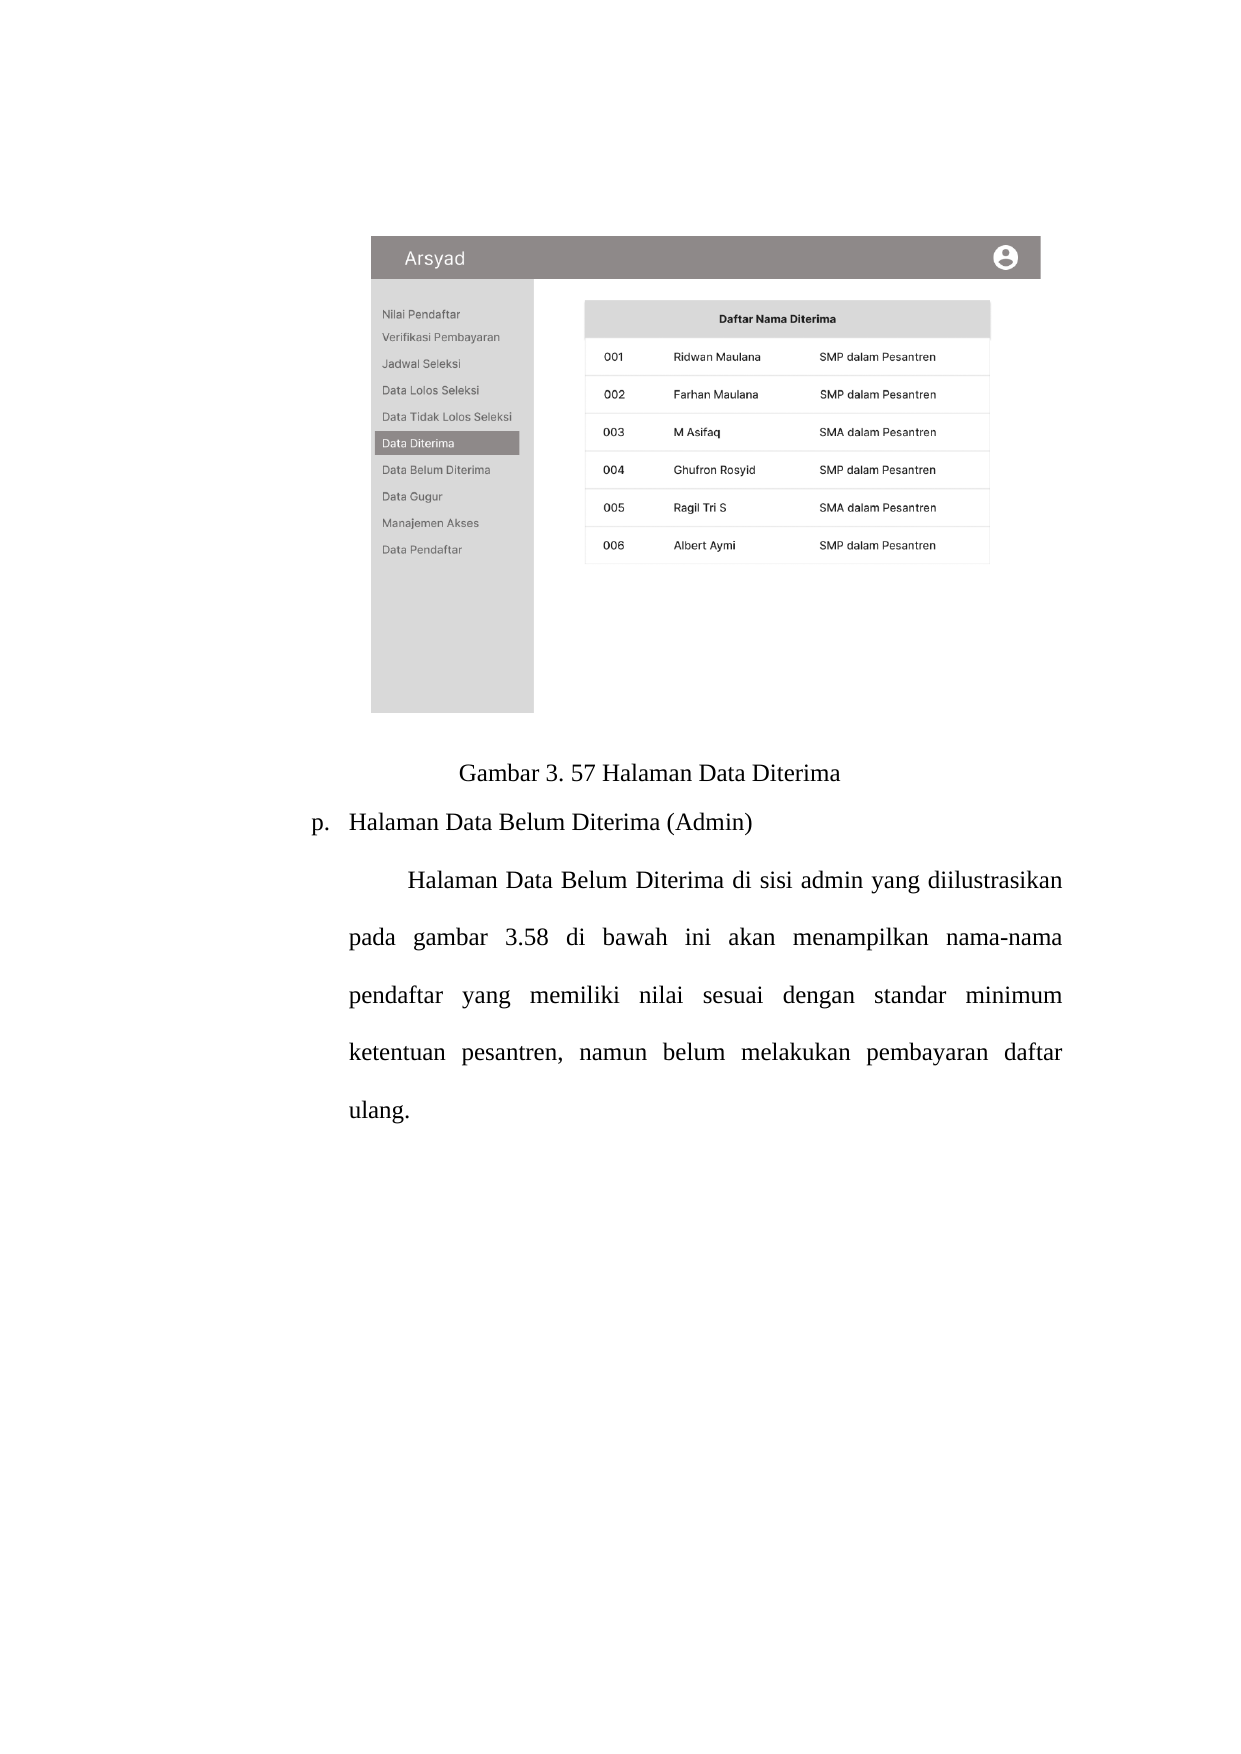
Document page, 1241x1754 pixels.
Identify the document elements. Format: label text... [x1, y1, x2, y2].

picture [371, 236, 1041, 713]
list Halaman Data Belum Diterima (Admin) [311, 807, 1063, 836]
text Gambar 3. 57 Halaman Data Diterima [236, 758, 1063, 786]
list Halaman Data Belum Diterima di sisi admin yang diilustrasikan pada gambar 3.58 di bawah ini akan menampilkan nama-nama pendaftar yang memiliki nilai sesuai dengan standar minimum ketentuan pesantren, namun belum melakukan pembayaran daftar ulang. [348, 865, 1063, 1123]
